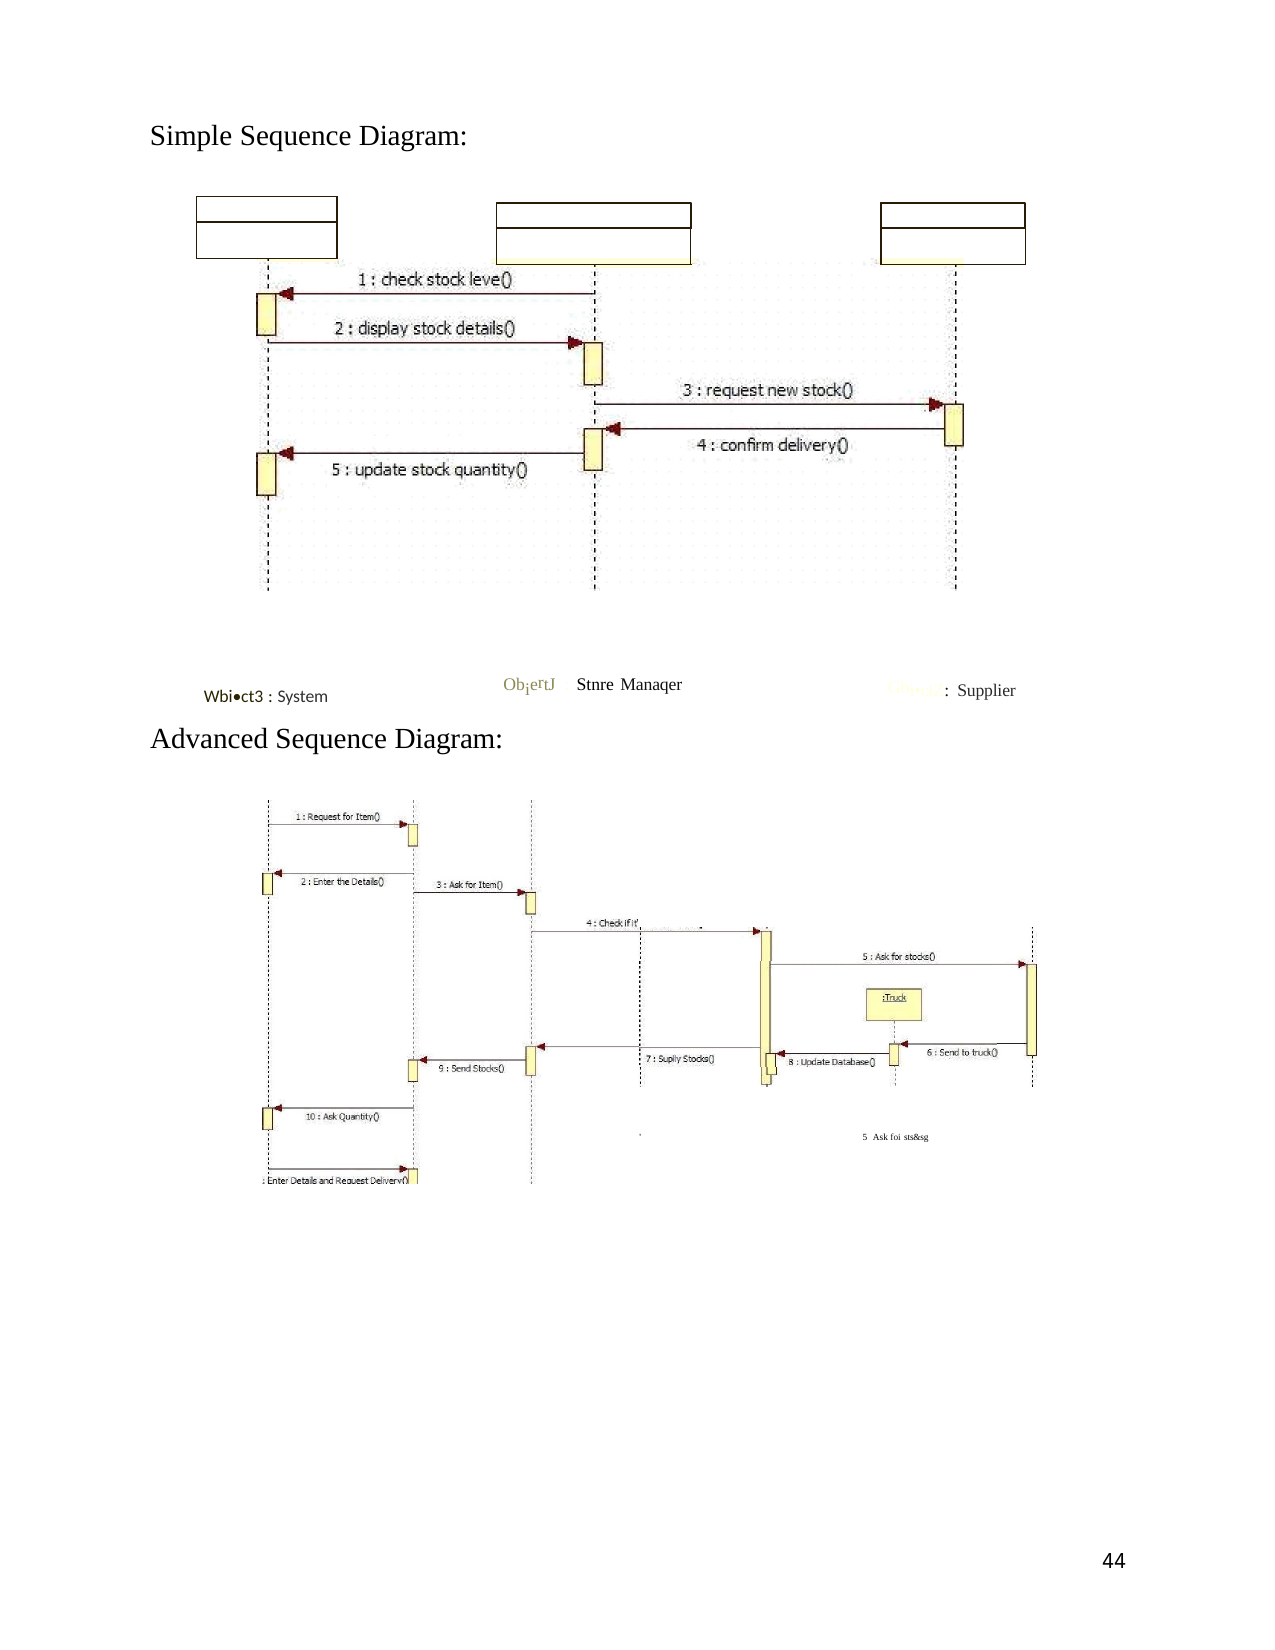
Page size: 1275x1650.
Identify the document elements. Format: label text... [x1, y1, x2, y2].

text Simple Sequence Diagram: [149, 118, 1162, 151]
picture [497, 258, 690, 264]
picture [256, 258, 964, 591]
picture [262, 800, 1037, 1184]
text Advanced Sequence Diagram: [150, 722, 1162, 755]
picture [882, 258, 964, 264]
